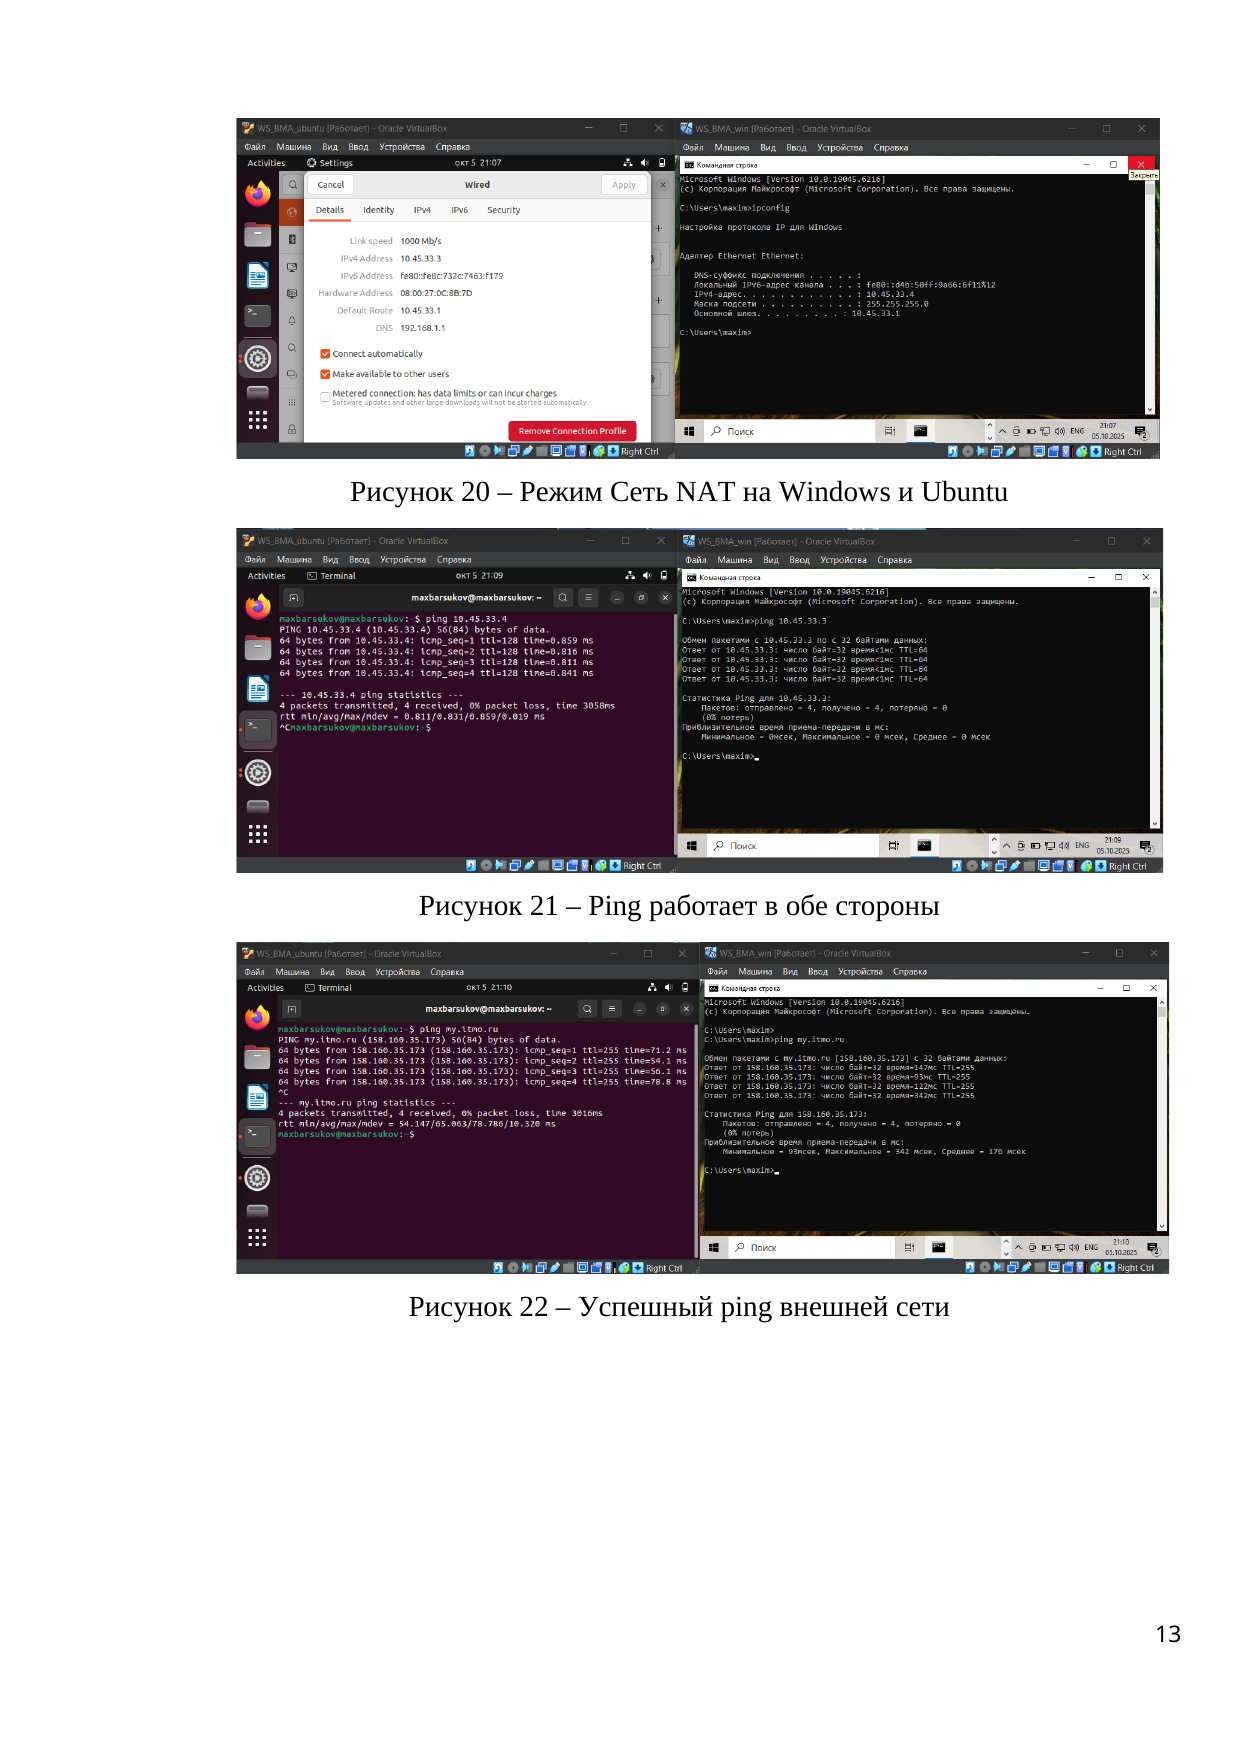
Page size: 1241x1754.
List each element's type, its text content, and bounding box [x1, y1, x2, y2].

text Рисунок 22 – Успешный ping внешней сети [177, 1289, 1181, 1323]
text Рисунок 20 – Режим Сеть NAT на Windows и Ubuntu [177, 474, 1181, 508]
text Рисунок 21 – Ping работает в обе стороны [177, 888, 1181, 922]
picture [236, 528, 1164, 873]
picture [236, 118, 1160, 459]
picture [236, 942, 1170, 1274]
